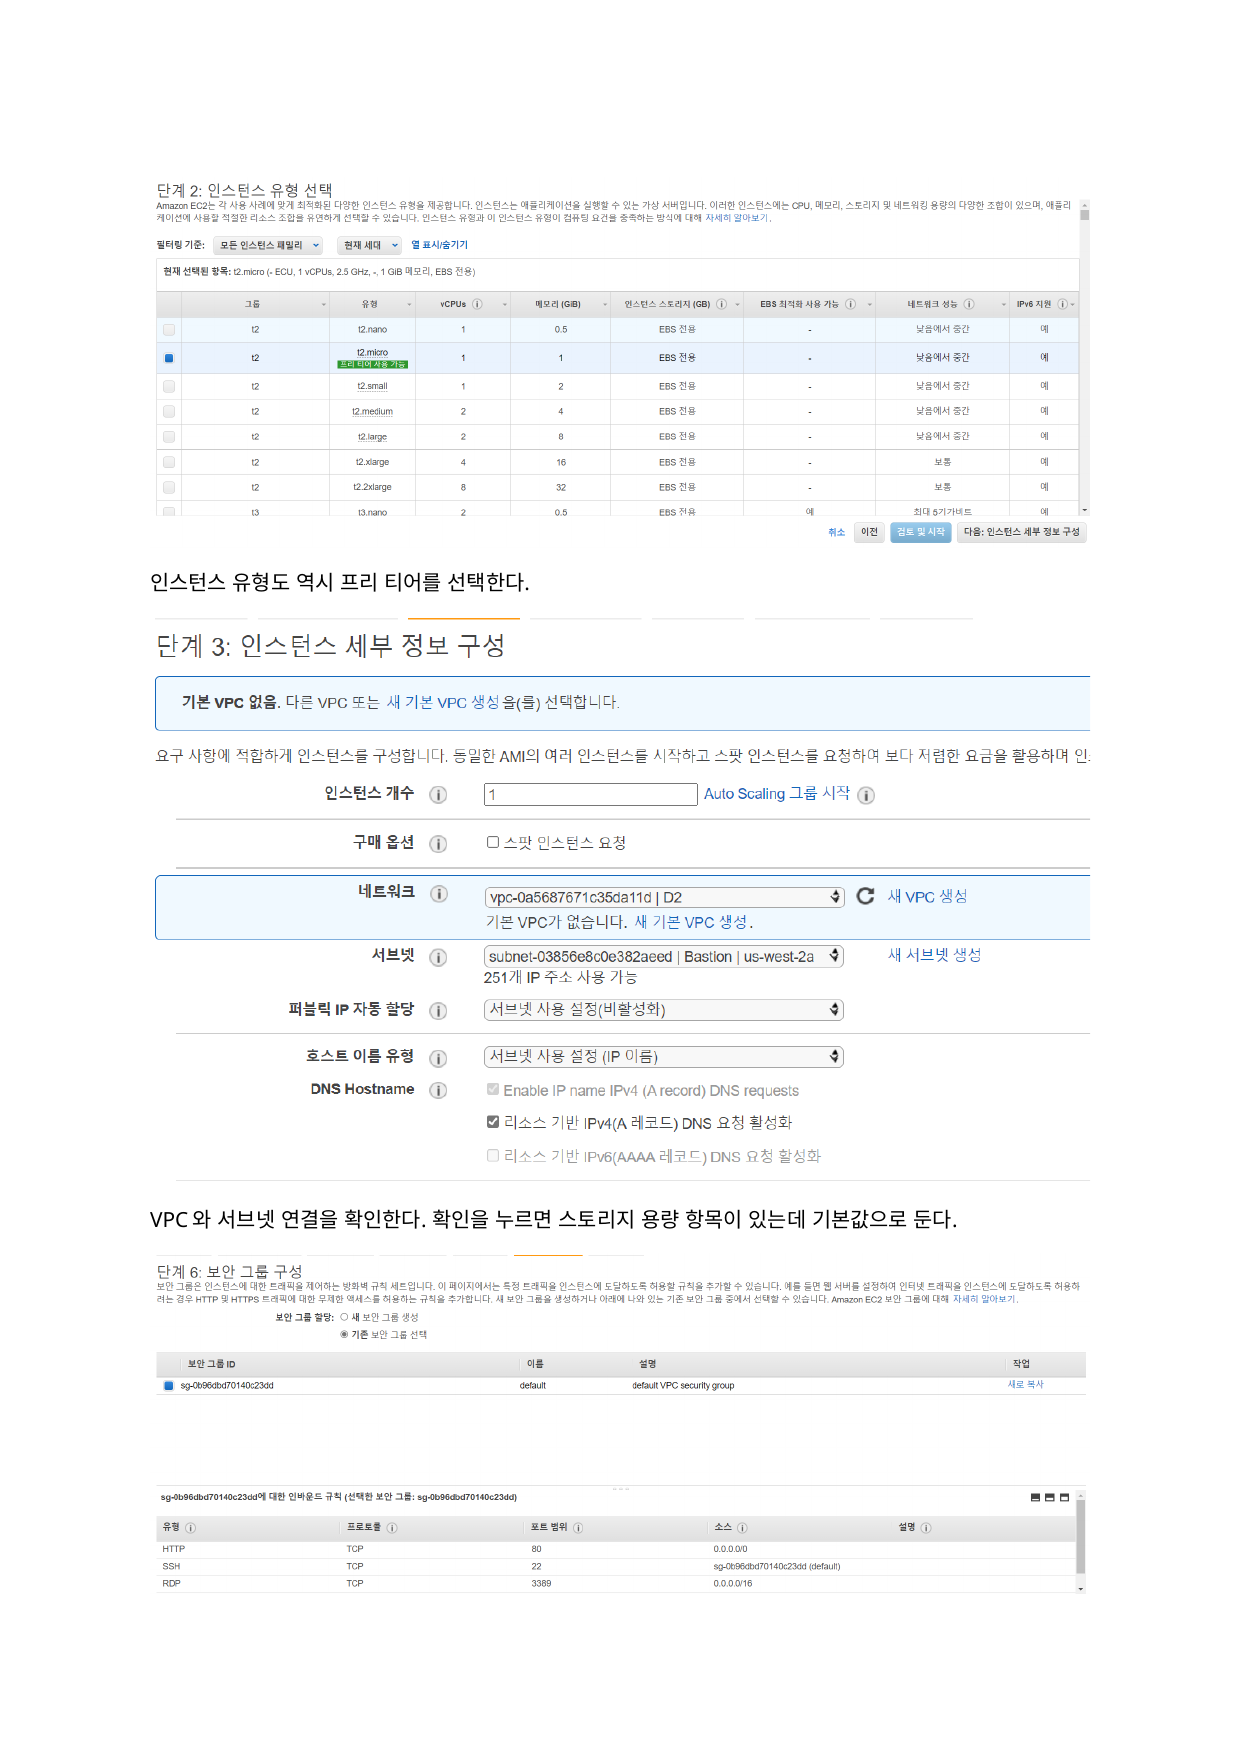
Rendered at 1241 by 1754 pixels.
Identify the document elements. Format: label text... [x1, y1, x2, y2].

picture [150, 177, 1091, 548]
picture [150, 615, 1091, 1185]
picture [150, 1253, 1091, 1594]
text VPC와 서브넷 연결을 확인한다. 확인을 누르면 스토리지 용량 항목이 있는데 기본값으로 둔다. [150, 1204, 1090, 1234]
text 인스턴스 유형도 역시 프리 티어를 선택한다. [150, 566, 1090, 596]
